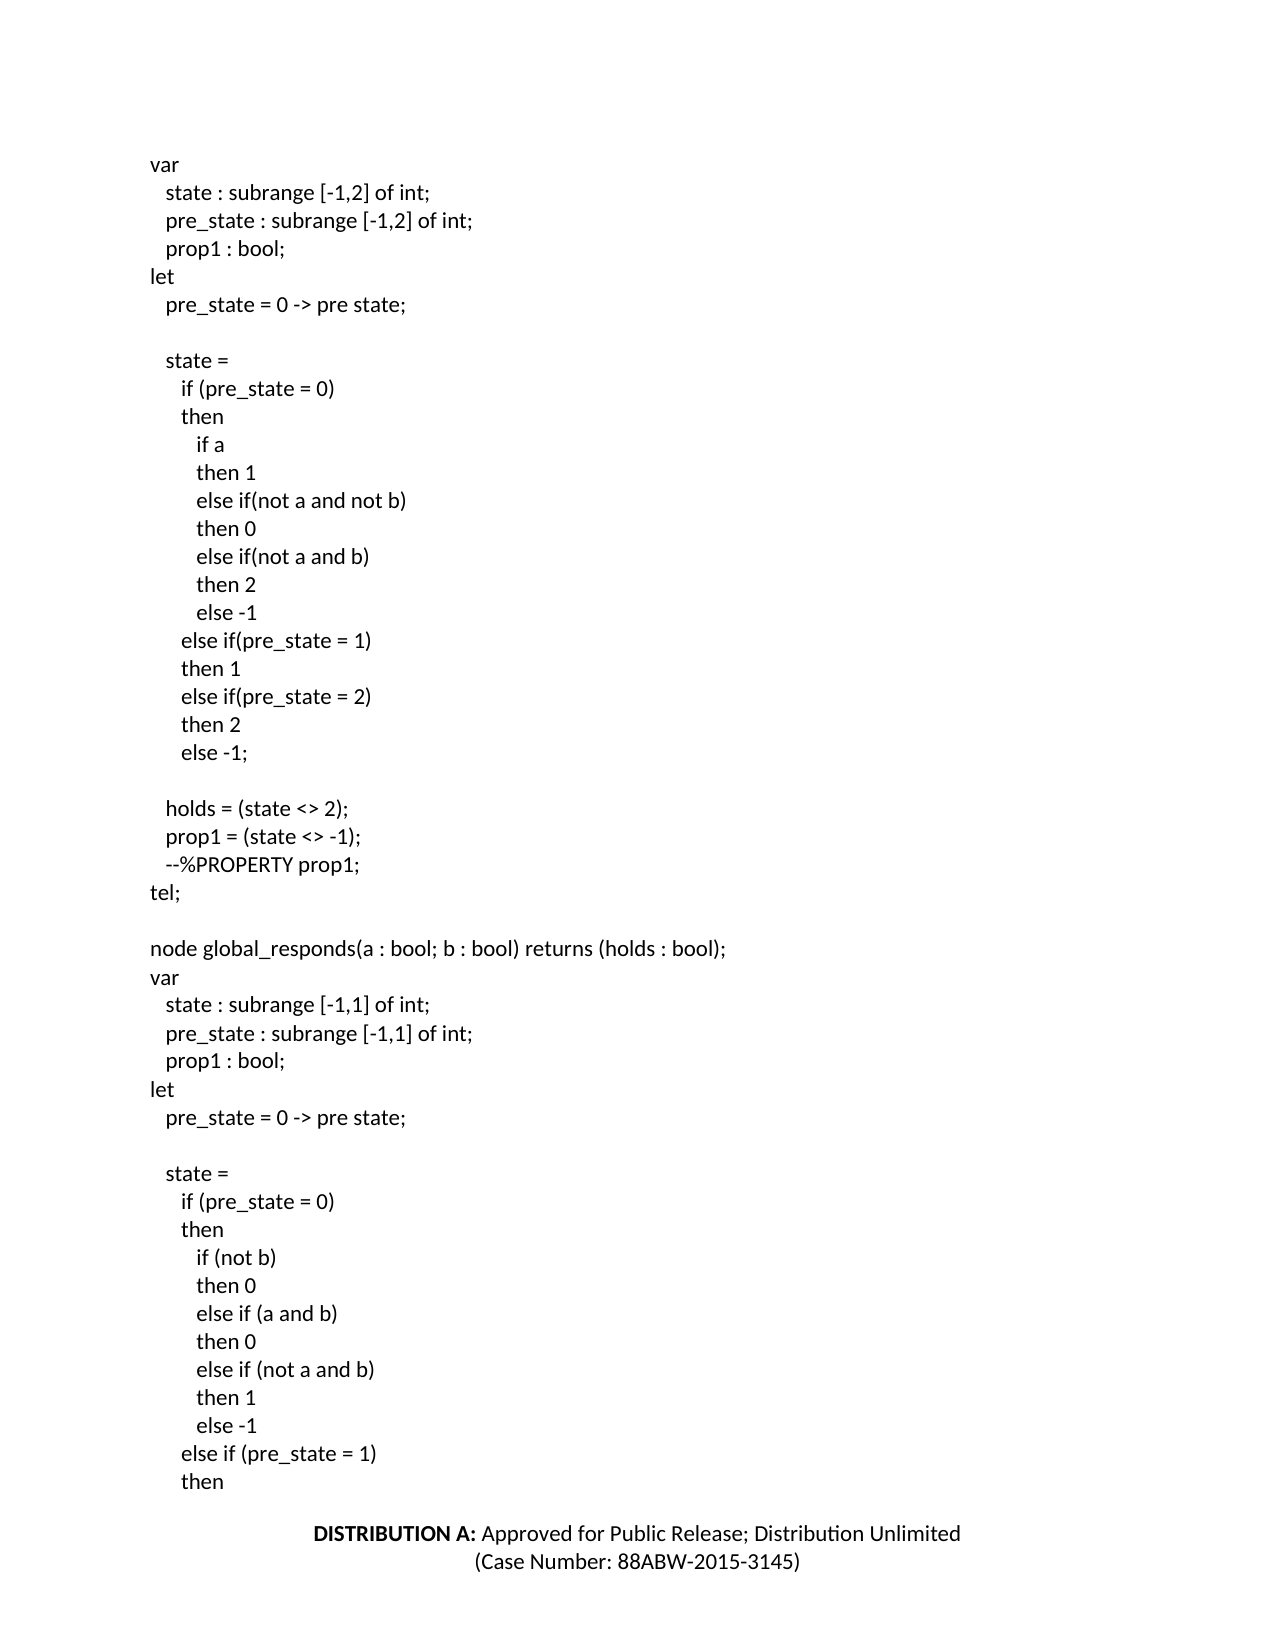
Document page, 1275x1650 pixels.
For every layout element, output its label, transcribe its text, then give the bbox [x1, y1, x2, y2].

text then 0 [150, 514, 1125, 542]
text then 0 [150, 1271, 1125, 1299]
text else if(not a and not b) [150, 486, 1125, 514]
text else if(pre_state = 2) [150, 682, 1125, 710]
text else if (not a and b) [150, 1355, 1125, 1383]
text pre_state = 0 -> pre state; [150, 290, 1125, 318]
text let [150, 262, 1125, 290]
text else if(pre_state = 1) [150, 626, 1125, 654]
text then 2 [150, 710, 1125, 738]
text node global_responds(a : bool; b : bool) returns (holds : bool); [150, 934, 1125, 963]
text else -1 [150, 598, 1125, 626]
text tel; [150, 878, 1125, 907]
text if (not b) [150, 1243, 1125, 1271]
text if (pre_state = 0) [150, 1187, 1125, 1215]
text then [150, 1215, 1125, 1243]
text then [150, 1467, 1125, 1495]
text then 1 [150, 458, 1125, 486]
text then 1 [150, 654, 1125, 682]
text prop1 : bool; [150, 1047, 1125, 1075]
text if (pre_state = 0) [150, 374, 1125, 402]
text else if (a and b) [150, 1299, 1125, 1327]
text var [150, 963, 1125, 991]
text else -1; [150, 738, 1125, 766]
text then 0 [150, 1327, 1125, 1355]
text state = [150, 346, 1125, 374]
text holds = (state <> 2); [150, 794, 1125, 822]
text else if(not a and b) [150, 542, 1125, 570]
text else if (pre_state = 1) [150, 1439, 1125, 1467]
text then 2 [150, 570, 1125, 598]
text then [150, 402, 1125, 430]
text pre_state : subrange [-1,2] of int; [150, 206, 1125, 234]
text then 1 [150, 1383, 1125, 1411]
text state : subrange [-1,2] of int; [150, 178, 1125, 206]
text state : subrange [-1,1] of int; [150, 991, 1125, 1019]
text var [150, 150, 1125, 178]
text pre_state = 0 -> pre state; [150, 1103, 1125, 1131]
text prop1 = (state <> -1); [150, 822, 1125, 851]
text --%PROPERTY prop1; [150, 851, 1125, 878]
text let [150, 1075, 1125, 1103]
text state = [150, 1159, 1125, 1187]
text else -1 [150, 1411, 1125, 1439]
text pre_state : subrange [-1,1] of int; [150, 1019, 1125, 1047]
text prop1 : bool; [150, 234, 1125, 262]
text if a [150, 430, 1125, 458]
